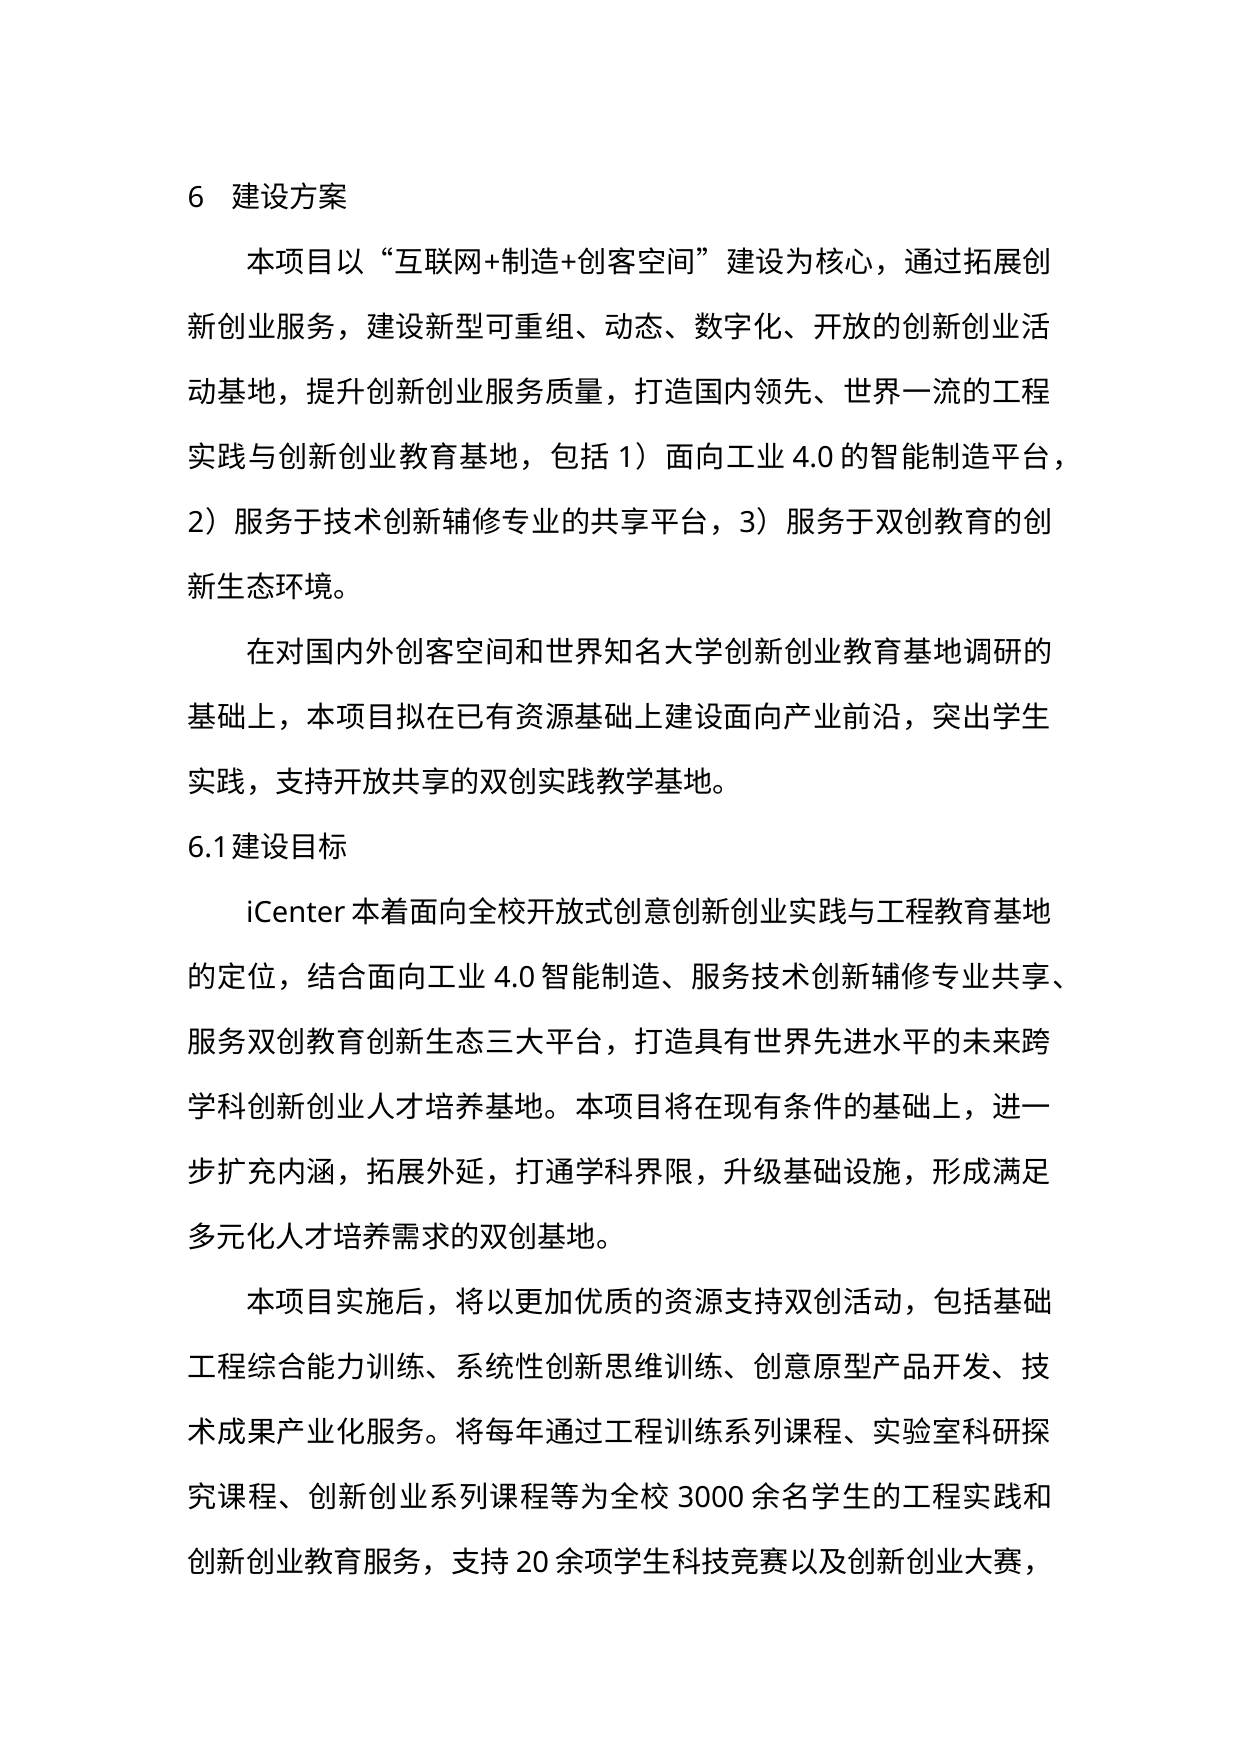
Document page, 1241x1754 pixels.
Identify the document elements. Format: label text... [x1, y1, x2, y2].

text 6 建设方案 [187, 162, 1053, 227]
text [187, 1267, 1053, 1592]
text 6.1 建设目标 [187, 812, 1053, 877]
text 本项目以“互联网+制造+创客空间”建设为核心，通过拓展创新创业服务，建设新型可重组、动态、数字化、开放的创新创业活动基地，提升创新创业服务质量，打造国内领先、世界一流的工程实践与创新创业教育基地，包括1）面向工业4.0的智能制造平台，2）服务于技术创新辅修专业的共享平台，3）服务于双创教育的创新生态环境。 [187, 227, 1053, 617]
text 在对国内外创客空间和世界知名大学创新创业教育基地调研的基础上，本项目拟在已有资源基础上建设面向产业前沿，突出学生实践，支持开放共享的双创实践教学基地。 [187, 617, 1053, 812]
text iCenter本着面向全校开放式创意创新创业实践与工程教育基地的定位，结合面向工业4.0智能制造、服务技术创新辅修专业共享、服务双创教育创新生态三大平台，打造具有世界先进水平的未来跨学科创新创业人才培养基地。本项目将在现有条件的基础上，进一步扩充内涵，拓展外延，打通学科界限，升级基础设施，形成满足多元化人才培养需求的双创基地。 [187, 877, 1053, 1267]
